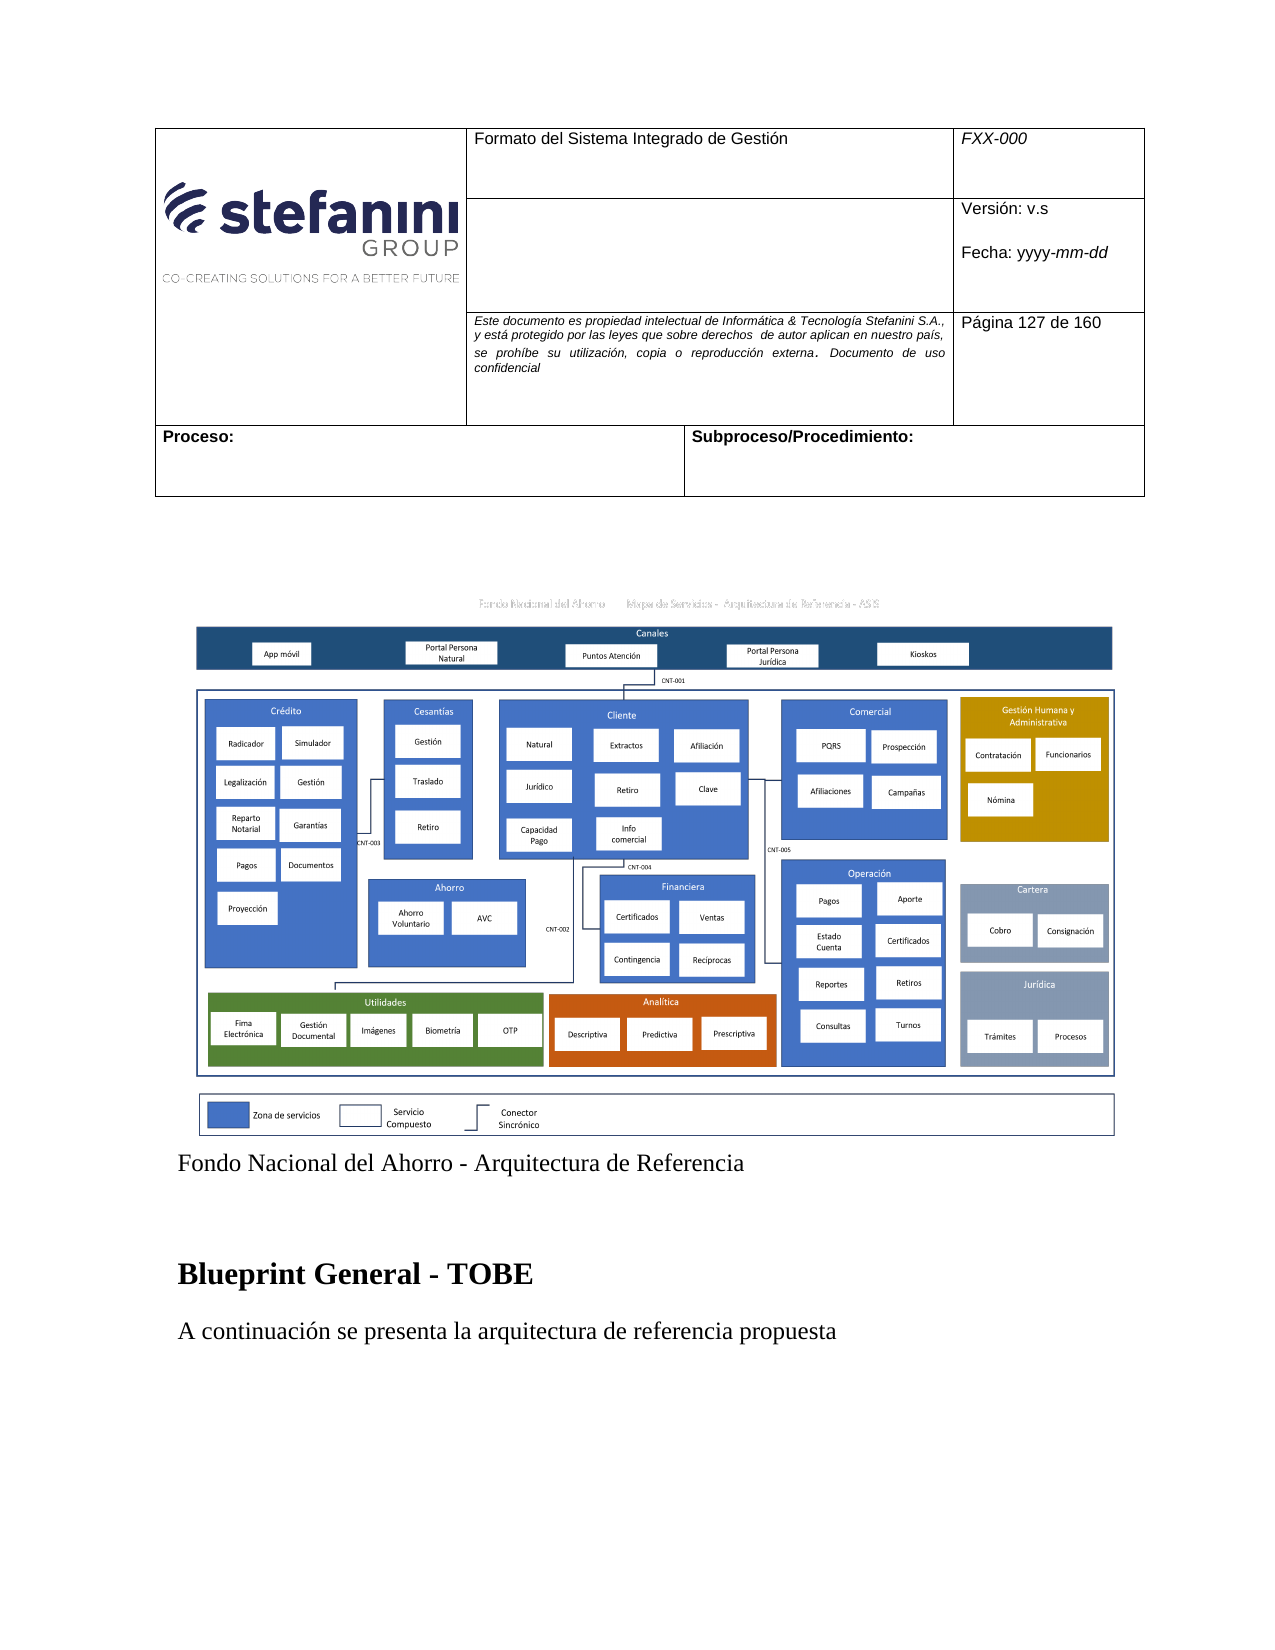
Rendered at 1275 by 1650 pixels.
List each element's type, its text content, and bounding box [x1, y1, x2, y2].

text A continuación se presenta la arquitectura de referencia propuesta [177, 1316, 1098, 1345]
text Fondo Nacional del Ahorro - Arquitectura de Referencia [177, 1148, 1098, 1177]
picture [196, 599, 1115, 1136]
subtitle Blueprint General - TOBE [177, 1255, 1098, 1291]
picture [162, 182, 460, 286]
